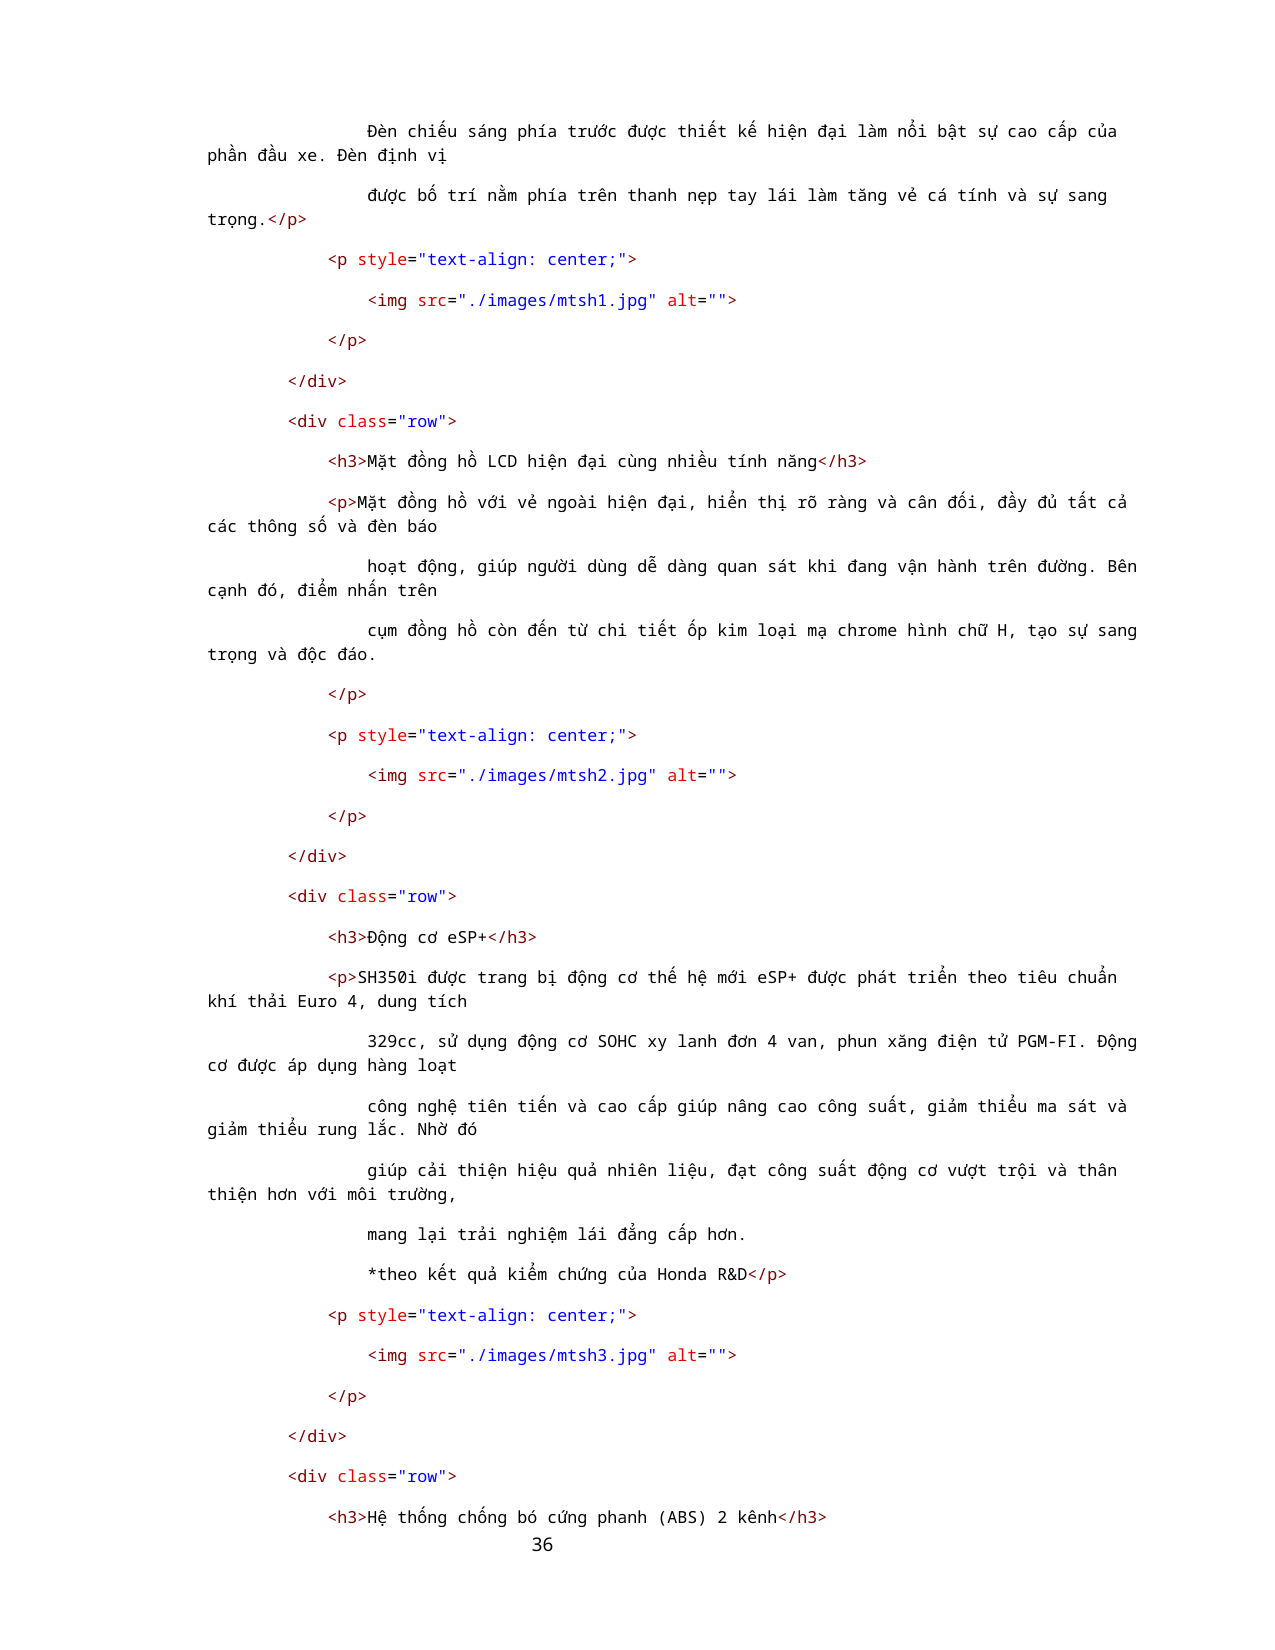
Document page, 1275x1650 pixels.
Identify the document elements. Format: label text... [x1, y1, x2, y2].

text hoạt động, giúp người dùng dễ dàng quan sát khi đang vận hành trên đường. Bên cạnh đó, điểm nhấn trên [207, 553, 1156, 601]
text Đèn chiếu sáng phía trước được thiết kế hiện đại làm nổi bật sự cao cấp của phần đầu xe. Đèn định vị [207, 118, 1156, 166]
text *theo kết quả kiểm chứng của Honda R&D</p> [207, 1262, 1156, 1286]
text <p style="text-align: center;"> [207, 1302, 1156, 1326]
text <p style="text-align: center;"> [207, 247, 1156, 271]
text <img src="./images/mtsh1.jpg" alt=""> [207, 287, 1156, 311]
text <h3>Động cơ eSP+</h3> [207, 924, 1156, 948]
text 329cc, sử dụng động cơ SOHC xy lanh đơn 4 van, phun xăng điện tử PGM-FI. Động cơ được áp dụng hàng loạt [207, 1029, 1156, 1076]
text <h3>Mặt đồng hồ LCD hiện đại cùng nhiều tính năng</h3> [207, 449, 1156, 473]
text <div class="row"> [207, 884, 1156, 908]
text </p> [207, 328, 1156, 351]
text mang lại trải nghiệm lái đẳng cấp hơn. [207, 1221, 1156, 1245]
text <p>SH350i được trang bị động cơ thế hệ mới eSP+ được phát triển theo tiêu chuẩn khí thải Euro 4, dung tích [207, 965, 1156, 1012]
text </p> [207, 1383, 1156, 1407]
text <div class="row"> [207, 1464, 1156, 1488]
text được bố trí nằm phía trên thanh nẹp tay lái làm tăng vẻ cá tính và sự sang trọng.</p> [207, 183, 1156, 230]
text <p style="text-align: center;"> [207, 722, 1156, 746]
text giúp cải thiện hiệu quả nhiên liệu, đạt công suất động cơ vượt trội và thân thiện hơn với môi trường, [207, 1157, 1156, 1205]
text <img src="./images/mtsh3.jpg" alt=""> [207, 1343, 1156, 1366]
text <p>Mặt đồng hồ với vẻ ngoài hiện đại, hiển thị rõ ràng và cân đối, đầy đủ tất cả các thông số và đèn báo [207, 489, 1156, 537]
text </p> [207, 803, 1156, 827]
text công nghệ tiên tiến và cao cấp giúp nâng cao công suất, giảm thiểu ma sát và giảm thiểu rung lắc. Nhờ đó [207, 1093, 1156, 1141]
text </div> [207, 843, 1156, 867]
text <h3>Hệ thống chống bó cứng phanh (ABS) 2 kênh</h3> [207, 1504, 1156, 1528]
text <div class="row"> [207, 408, 1156, 432]
text </div> [207, 1423, 1156, 1447]
text <img src="./images/mtsh2.jpg" alt=""> [207, 763, 1156, 786]
text </p> [207, 682, 1156, 706]
text </div> [207, 368, 1156, 392]
text cụm đồng hồ còn đến từ chi tiết ốp kim loại mạ chrome hình chữ H, tạo sự sang trọng và độc đáo. [207, 618, 1156, 665]
